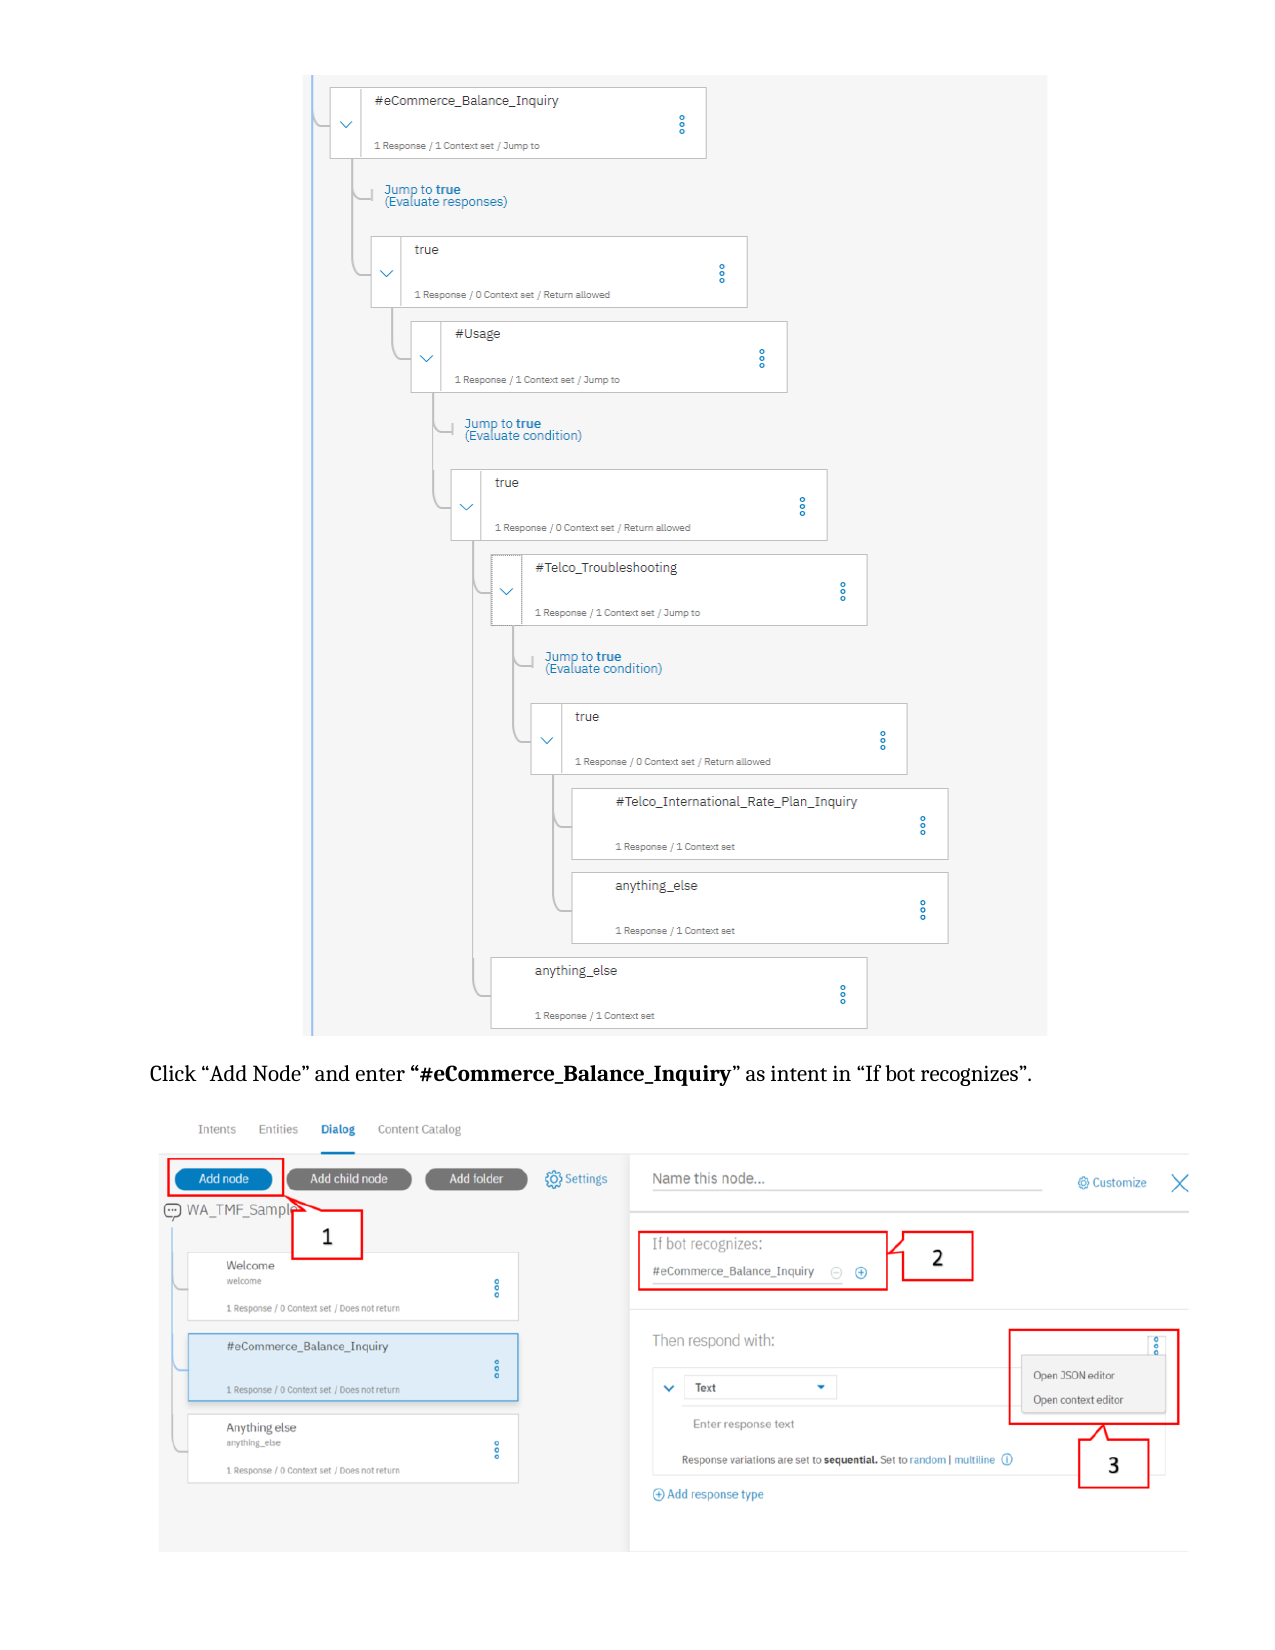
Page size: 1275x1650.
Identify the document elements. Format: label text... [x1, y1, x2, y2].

picture [302, 75, 1048, 1036]
text Click “Add Node” and enter “#eCommerce_Balance_Inquiry” as intent in “If bot recognizes”. [150, 1061, 1200, 1087]
picture [150, 1111, 1212, 1552]
